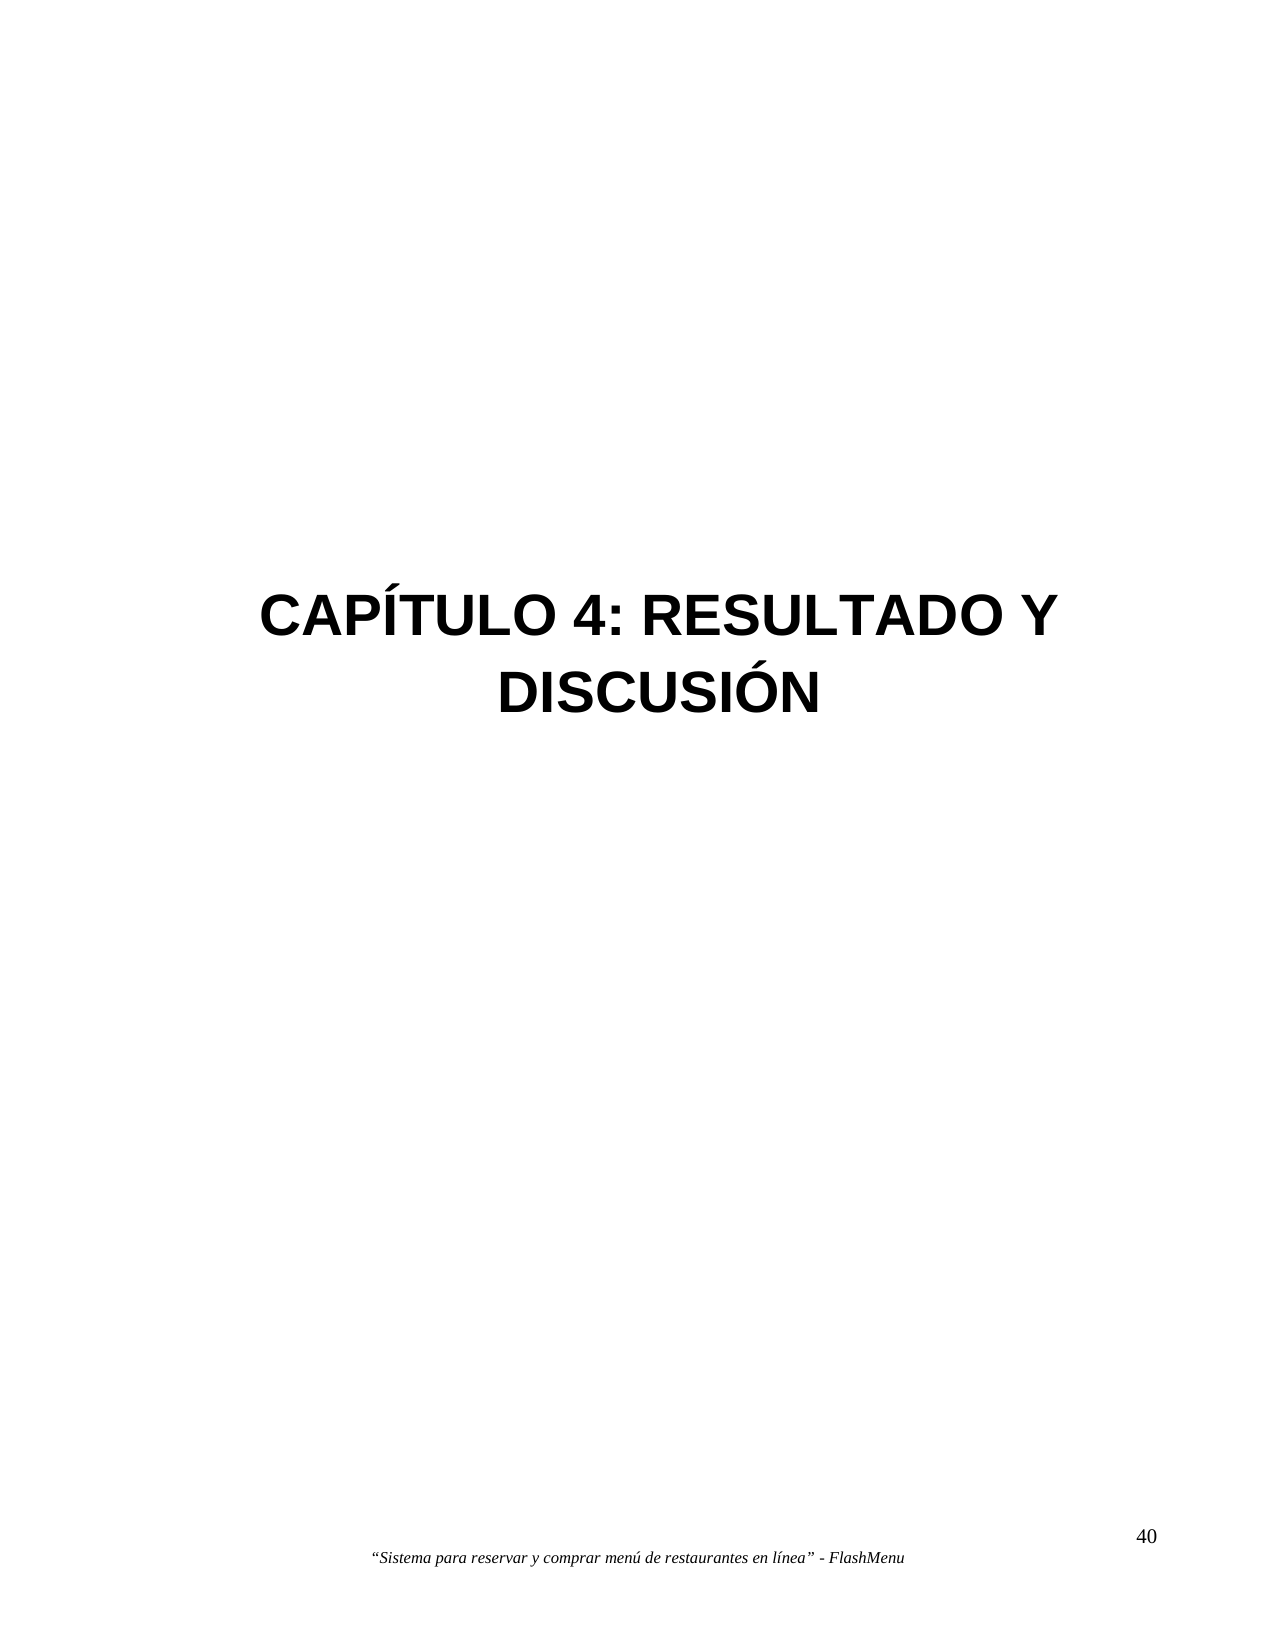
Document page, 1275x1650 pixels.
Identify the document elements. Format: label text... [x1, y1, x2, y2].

list CAPÍTULO 4: RESULTADO Y DISCUSIÓN [162, 581, 1157, 725]
